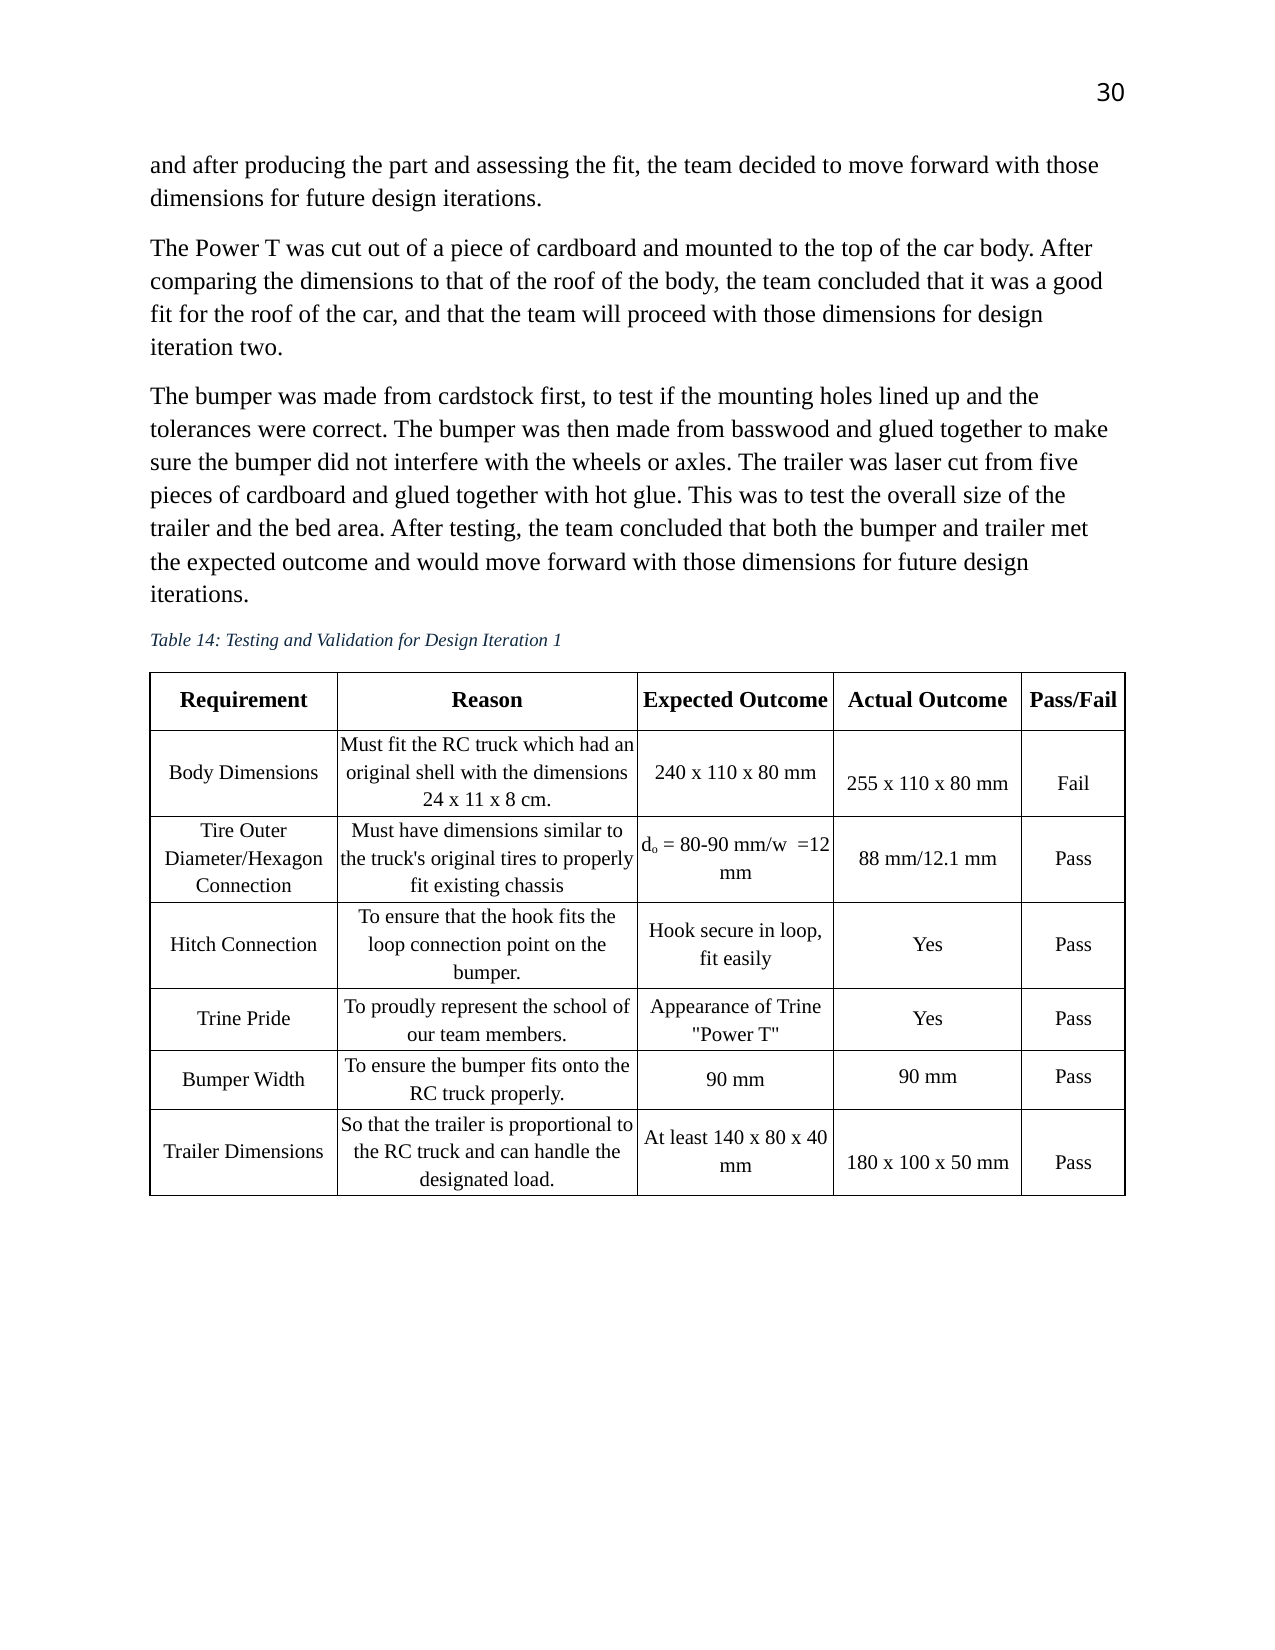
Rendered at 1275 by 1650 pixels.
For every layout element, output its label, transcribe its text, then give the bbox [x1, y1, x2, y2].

text The Power T was cut out of a piece of cardboard and mounted to the top of the car body. After comparing the dimensions to that of the roof of the body, the team concluded that it was a good fit for the roof of the car, and that the team will proceed with those dimensions for design iteration two. [150, 233, 1125, 361]
table_cell Pass [1022, 1051, 1124, 1109]
text The bumper was made from cardstock first, to test if the mounting holes lined up and the tolerances were correct. The bumper was then made from basswood and glued together to make sure the bumper did not interfere with the wheels or axles. The trailer was laser cut from five pieces of cardboard and glued together with hot glue. This was to test the overall size of the trailer and the bed area. After testing, the team concluded that both the bumper and trailer met the expected outcome and would move forward with those dimensions for future design iterations. [150, 381, 1125, 608]
table_cell Pass [1022, 817, 1124, 902]
table_header Actual Outcome [834, 673, 1021, 729]
table_cell So that the trailer is proportional to the RC truck and can handle the designated load. [338, 1110, 637, 1195]
table_cell To ensure the bumper fits onto the RC truck properly. [338, 1051, 637, 1109]
table_header Expected Outcome [638, 673, 833, 729]
table_cell Hitch Connection [151, 903, 337, 988]
table_cell 255 x 110 x 80 mm [834, 731, 1021, 816]
table_cell Yes [834, 989, 1021, 1050]
table_cell 180 x 100 x 50 mm [834, 1110, 1021, 1195]
table_cell To ensure that the hook fits the loop connection point on the bumper. [338, 903, 637, 988]
table_cell Must have dimensions similar to the truck's original tires to properly fit existing chassis [338, 817, 637, 902]
table_cell Fail [1022, 731, 1124, 816]
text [150, 150, 1125, 212]
table_cell Pass [1022, 989, 1124, 1050]
table_cell To proudly represent the school of our team members. [338, 989, 637, 1050]
table_cell Tire Outer Diameter/Hexagon Connection [151, 817, 337, 902]
text Table 14: Testing and Validation for Design Iteration 1 [150, 629, 1125, 651]
table_cell Pass [1022, 903, 1124, 988]
table_cell 90 mm [638, 1051, 833, 1109]
table_header Pass/Fail [1022, 673, 1124, 729]
table_cell Body Dimensions [151, 731, 337, 816]
table_cell Yes [834, 903, 1021, 988]
table_cell Pass [1022, 1110, 1124, 1195]
table_cell Bumper Width [151, 1051, 337, 1109]
table_cell At least 140 x 80 x 40 mm [638, 1110, 833, 1195]
table_cell Appearance of Trine "Power T" [638, 989, 833, 1050]
table_header Reason [338, 673, 637, 729]
table_header Requirement [151, 673, 337, 729]
table_cell 88 mm/12.1 mm [834, 817, 1021, 902]
table_cell Hook secure in loop, fit easily [638, 903, 833, 988]
table_cell Must fit the RC truck which had an original shell with the dimensions 24 x 11 x 8 cm. [338, 731, 637, 816]
table_cell Trine Pride [151, 989, 337, 1050]
table_cell Trailer Dimensions [151, 1110, 337, 1195]
table_cell do = 80-90 mm/w =12 mm [638, 817, 833, 902]
table_cell 90 mm [834, 1051, 1021, 1109]
table_cell 240 x 110 x 80 mm [638, 731, 833, 816]
